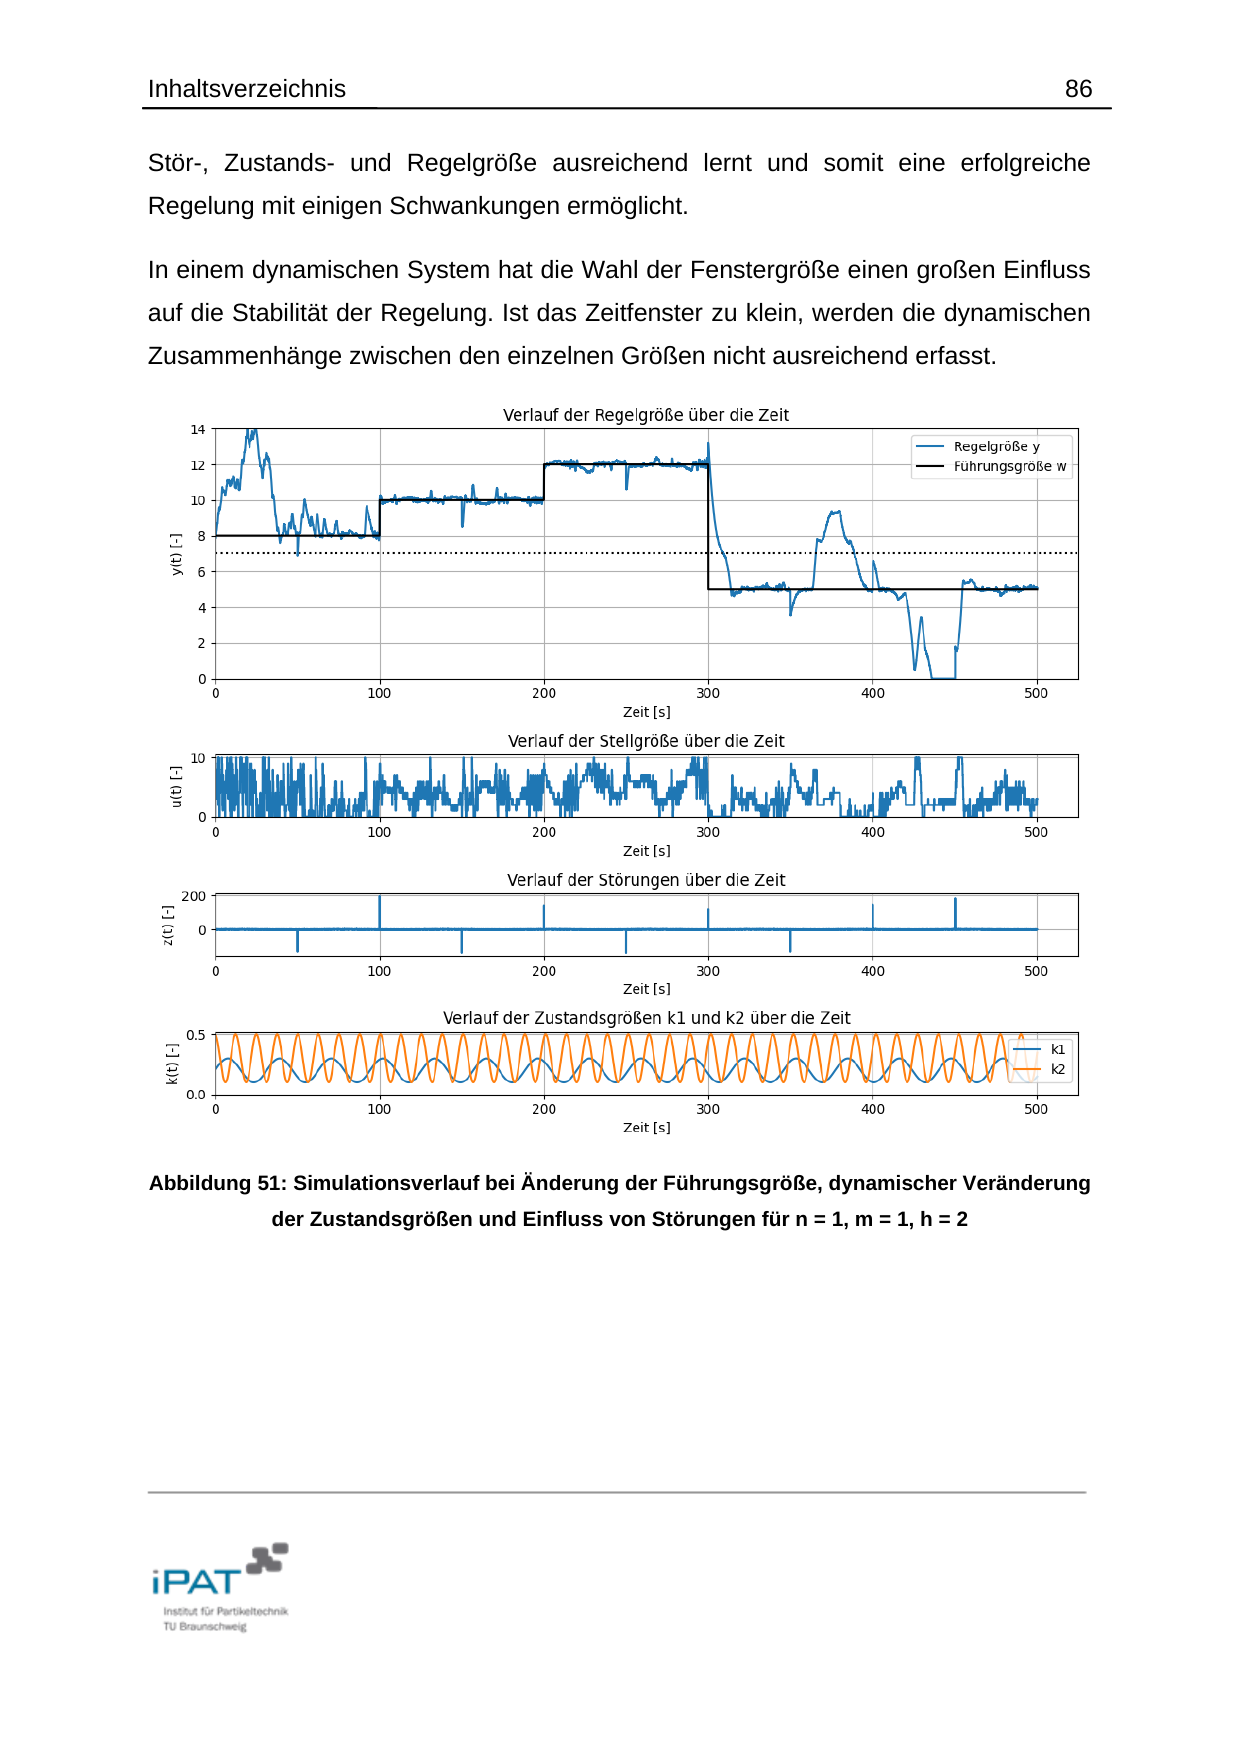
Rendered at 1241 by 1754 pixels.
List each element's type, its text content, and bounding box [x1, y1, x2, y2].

picture [148, 405, 1092, 1136]
picture [147, 1491, 1090, 1496]
picture [147, 1534, 300, 1645]
text Abbildung 51: Simulationsverlauf bei Änderung der Führungsgröße, dynamischer Veränderung der Zustandsgrößen und Einfluss von Störungen für n = 1, m = 1, h = 2 [148, 1171, 1092, 1231]
text In einem dynamischen System hat die Wahl der Fenstergröße einen großen Einfluss auf die Stabilität der Regelung. Ist das Zeitfenster zu klein, werden die dynamischen Zusammenhänge zwischen den einzelnen Größen nicht ausreichend erfasst. [148, 255, 1092, 370]
